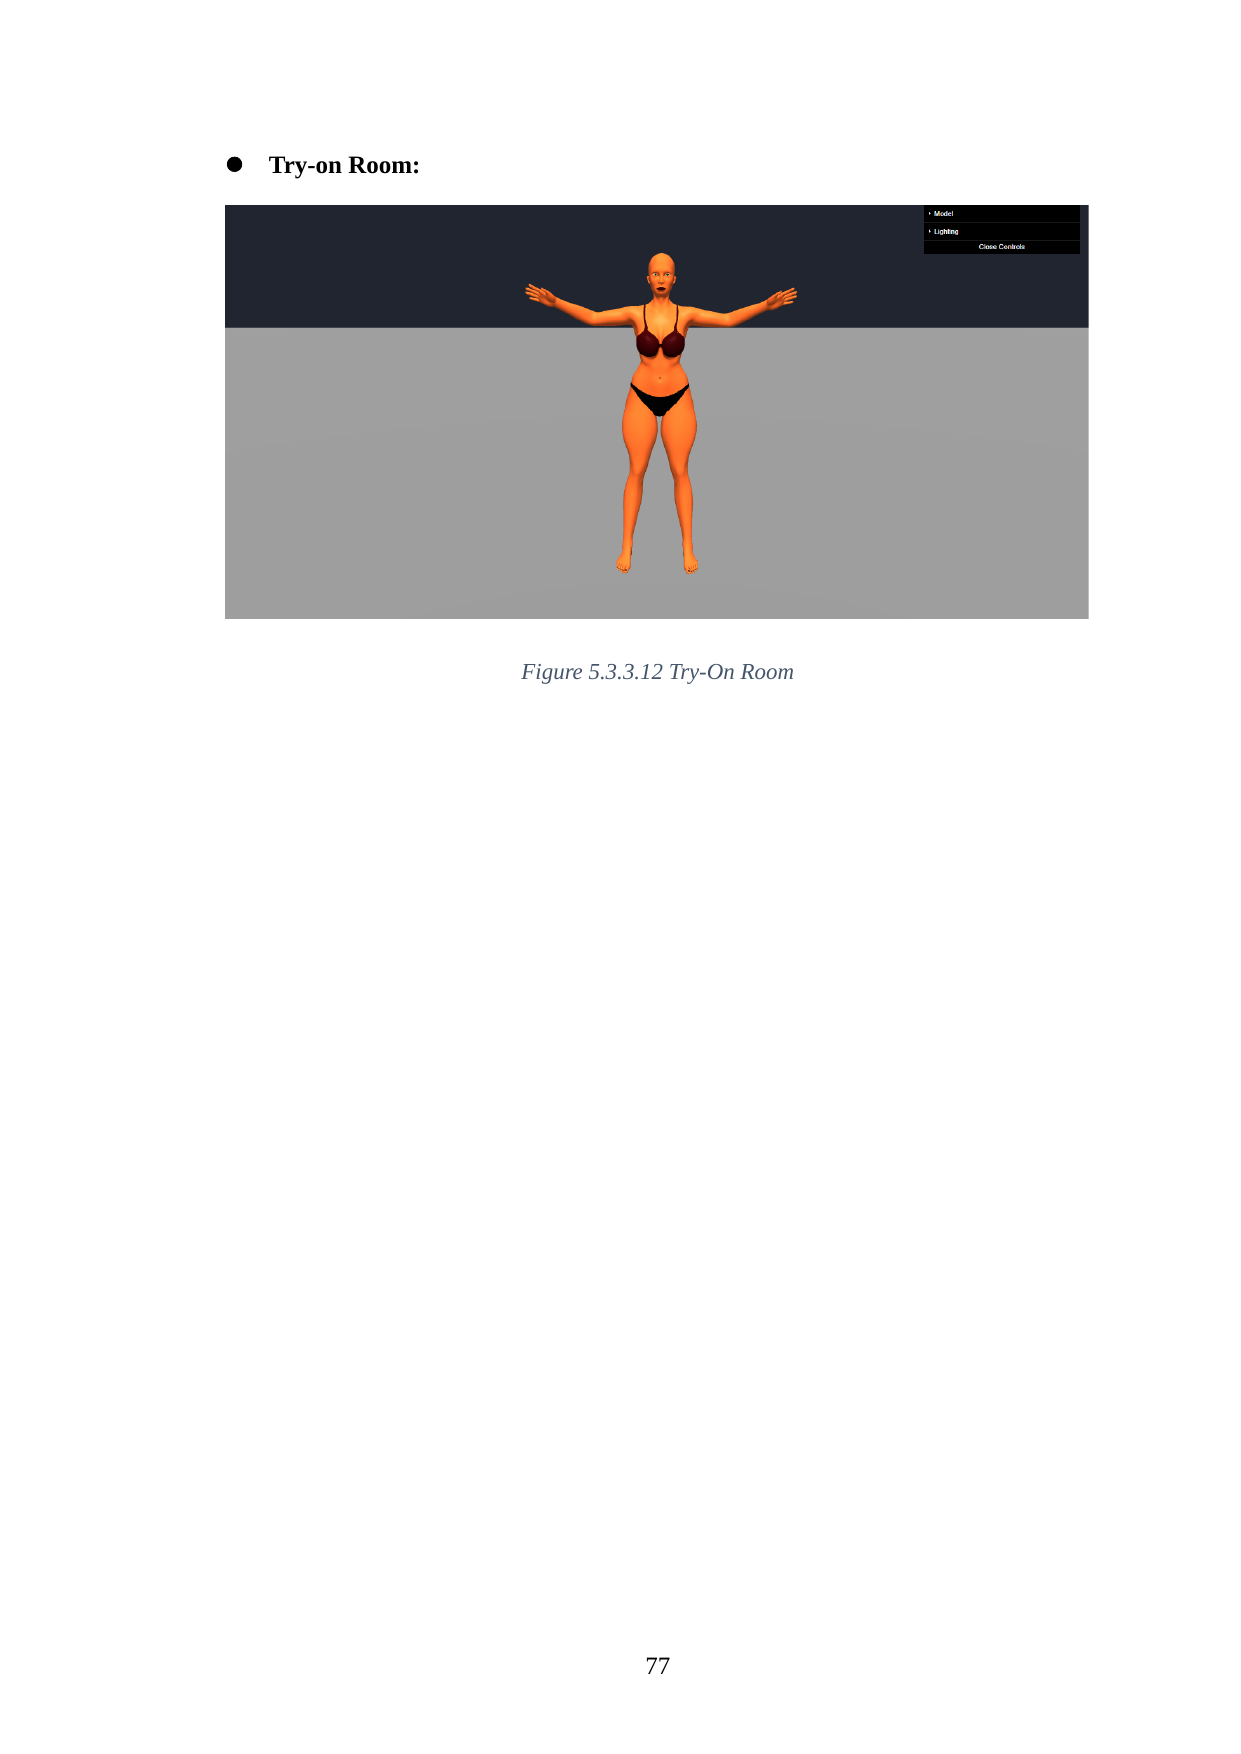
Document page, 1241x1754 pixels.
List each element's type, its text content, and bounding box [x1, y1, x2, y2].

text Figure 5.3.3.12 Try-On Room [225, 658, 1090, 685]
picture [225, 205, 1089, 619]
list Try-on Room: [225, 150, 1090, 179]
